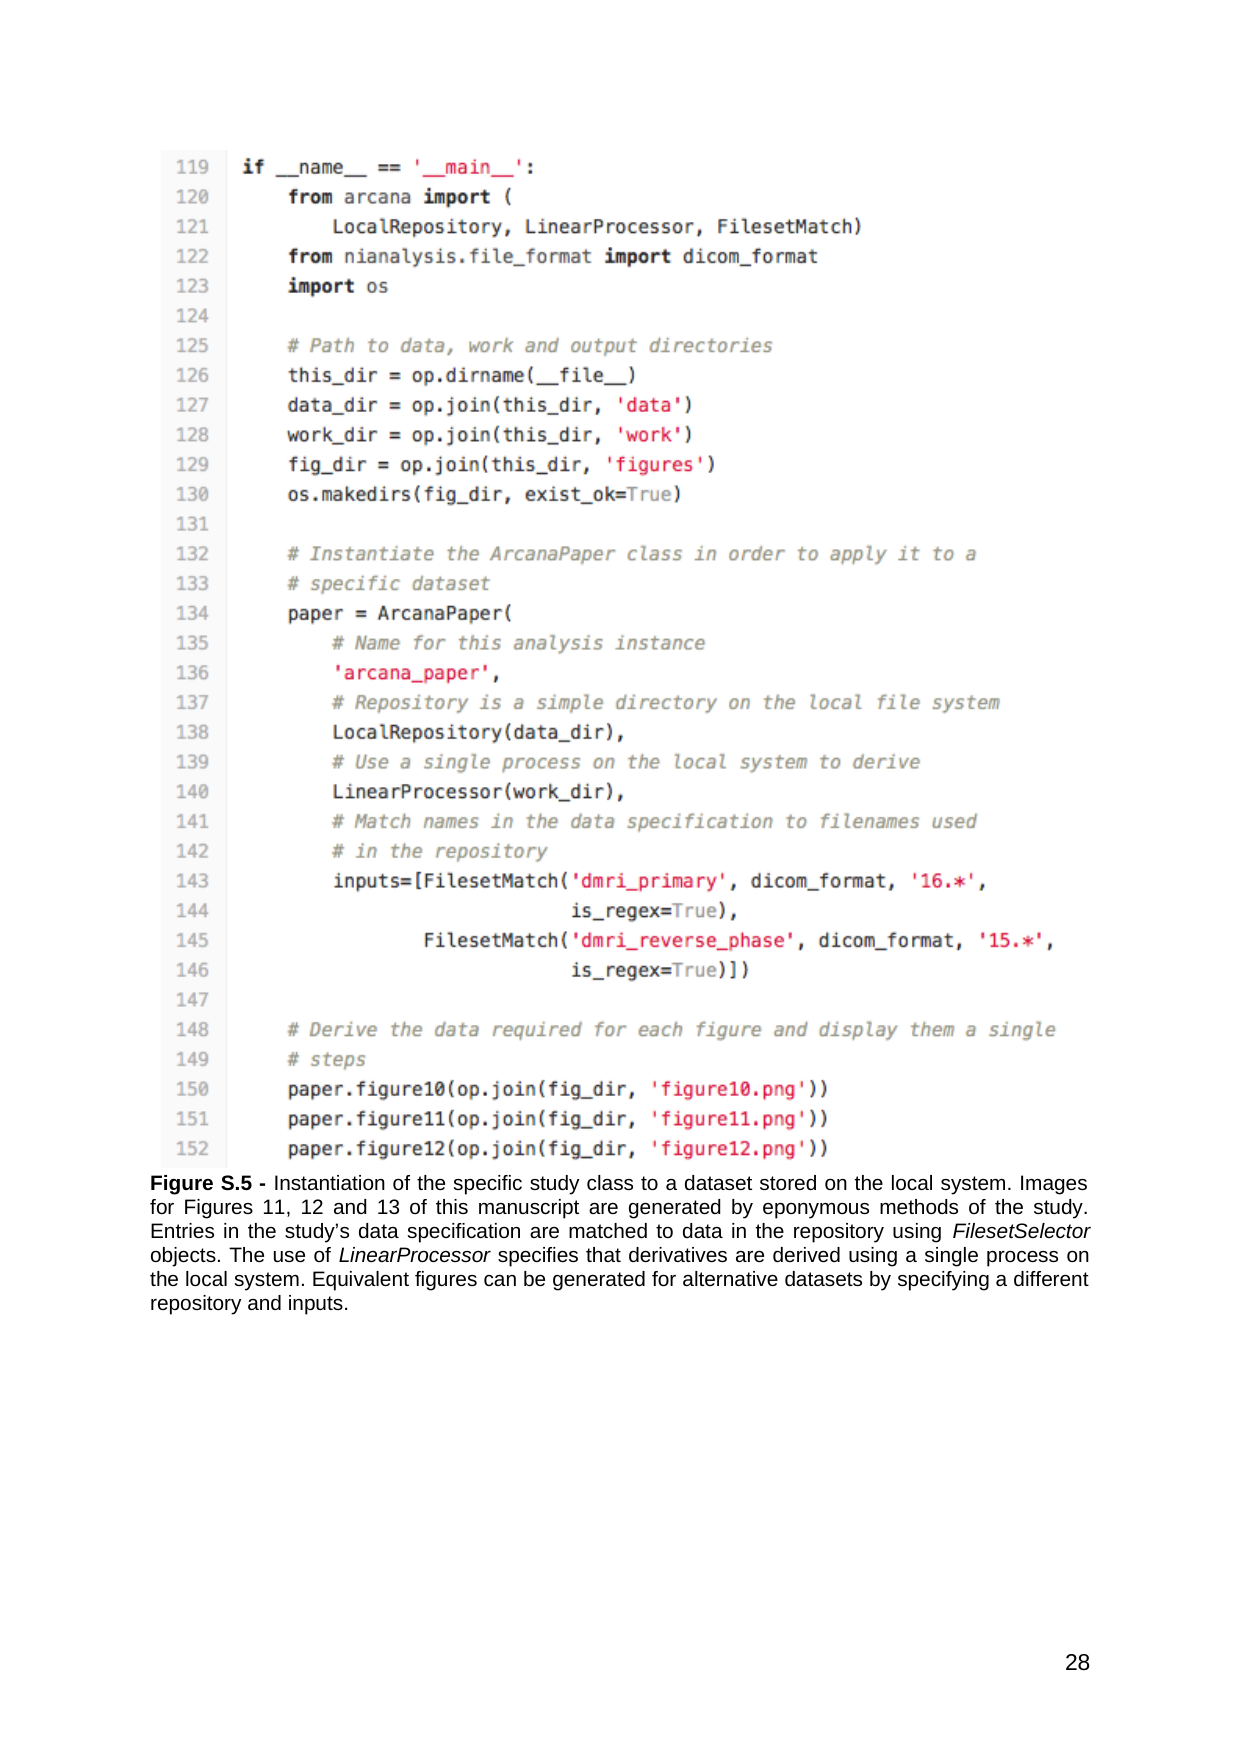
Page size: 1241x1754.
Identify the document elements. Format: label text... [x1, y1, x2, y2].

picture [160, 150, 1080, 1168]
text Figure S.5 - Instantiation of the specific study class to a dataset stored on the local system. Images for Figures 11, 12 and 13 of this manuscript are generated by eponymous methods of the study. Entries in the study’s data specification are matched to data in the repository using FilesetSelector objects. The use of LinearProcessor specifies that derivatives are derived using a single process on the local system. Equivalent figures can be generated for alternative datasets by specifying a different repository and inputs. [150, 1171, 1090, 1315]
